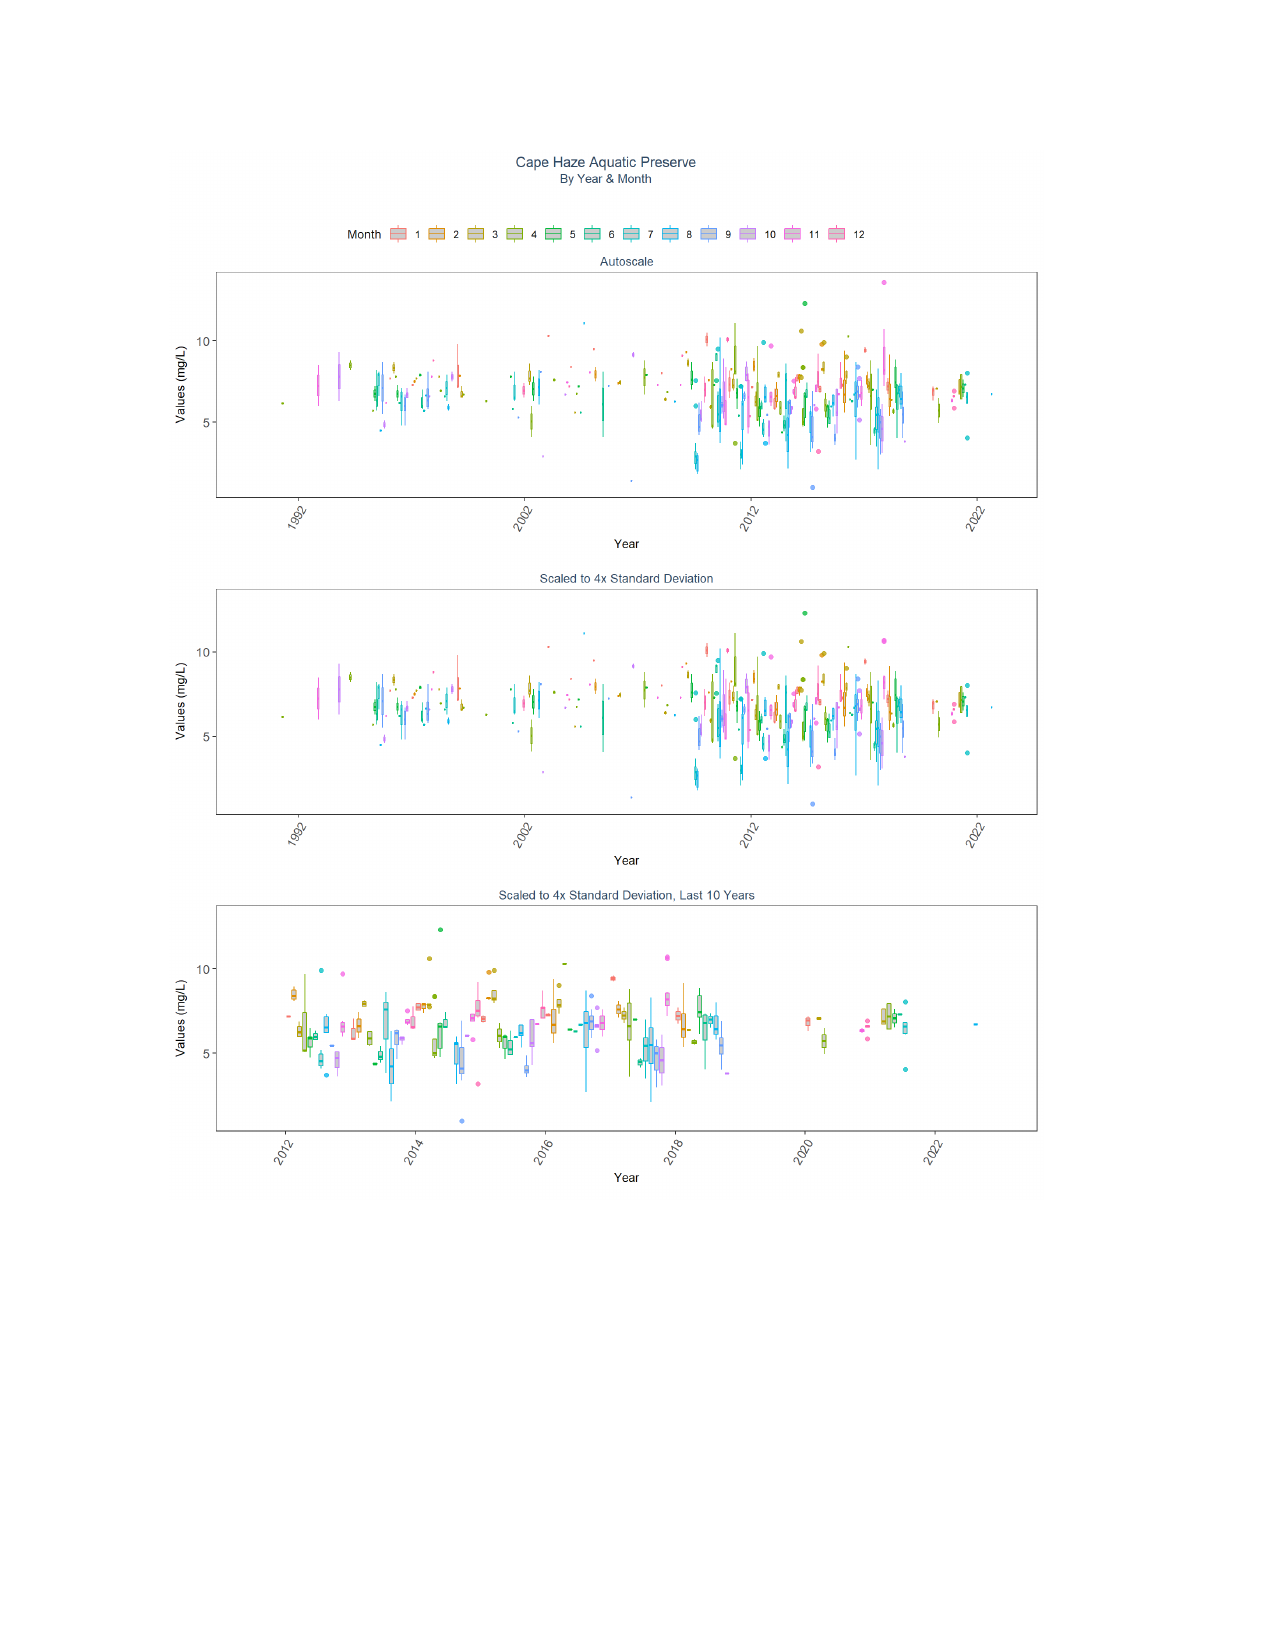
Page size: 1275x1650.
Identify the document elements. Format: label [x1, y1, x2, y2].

picture [168, 150, 1044, 1200]
